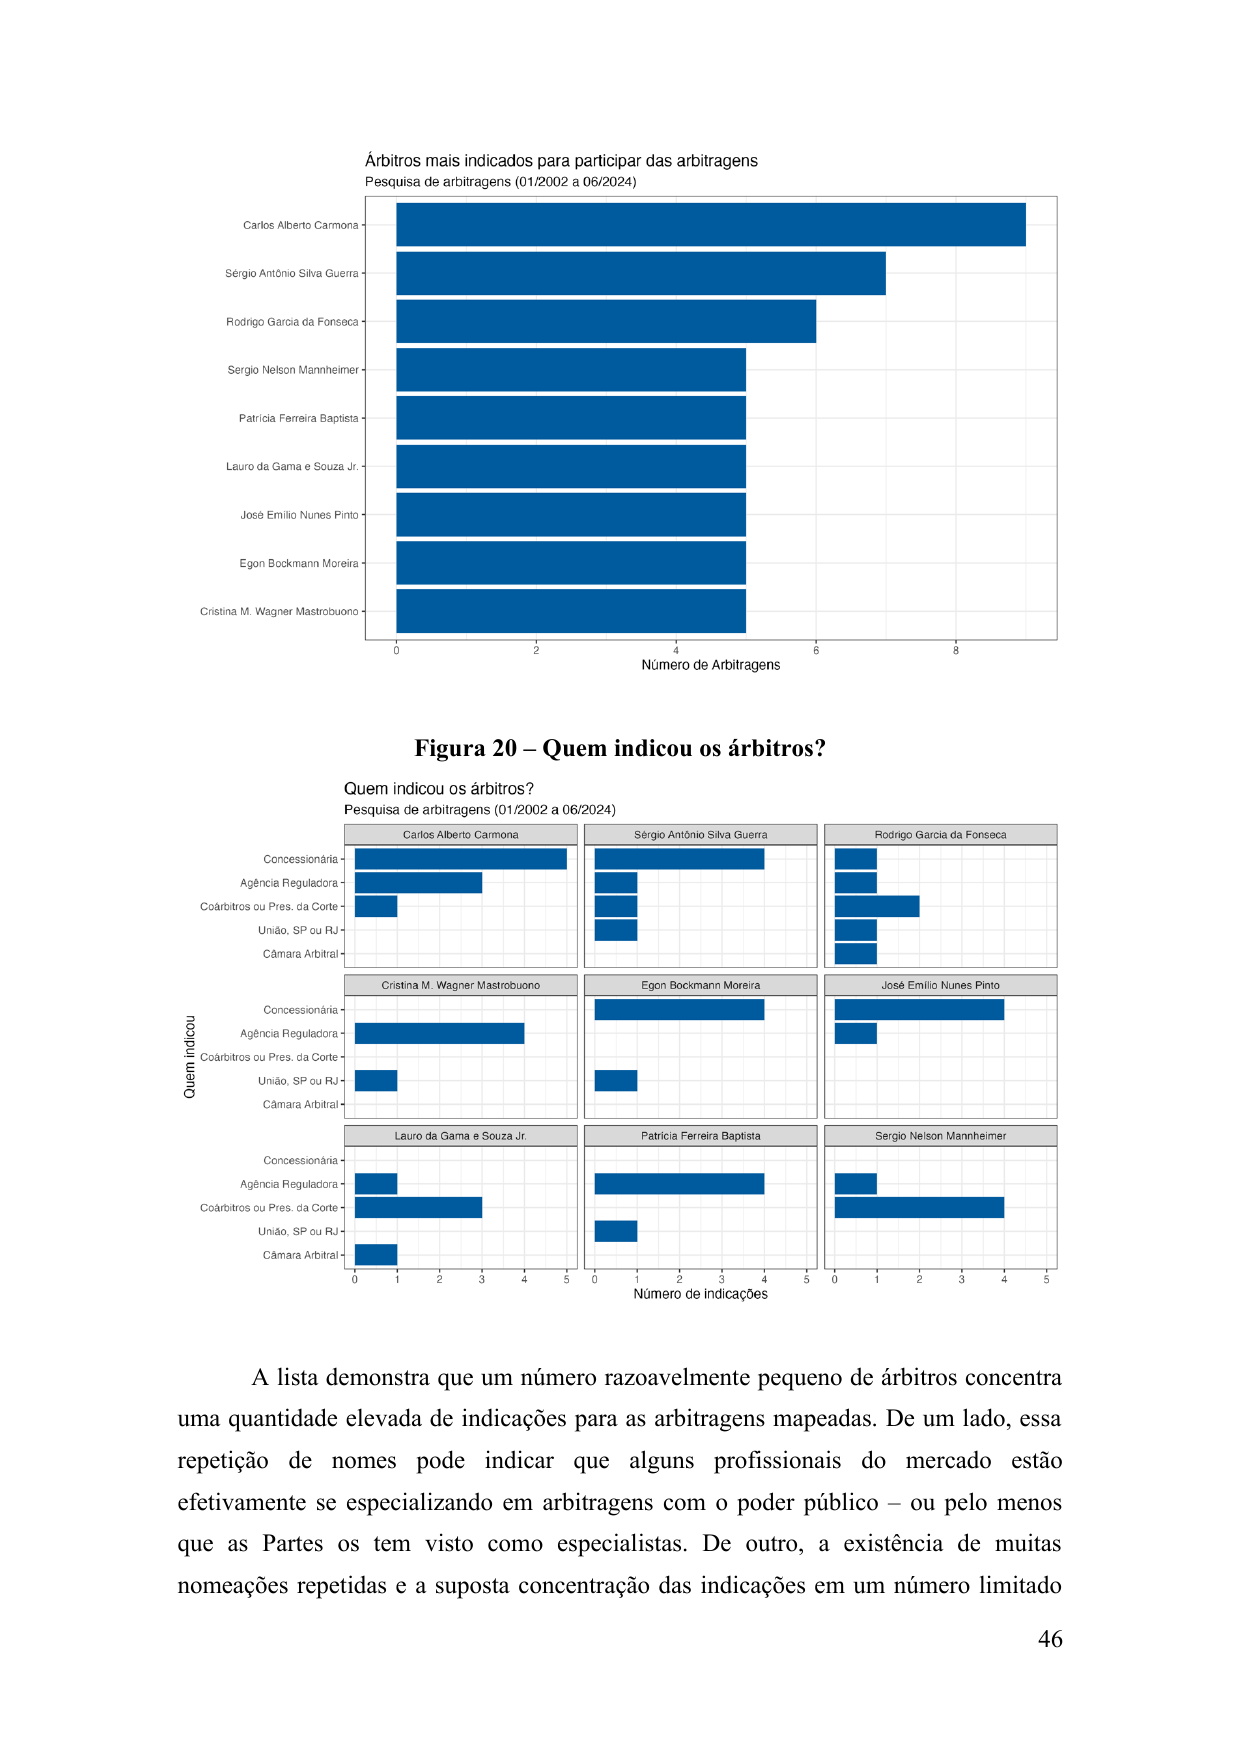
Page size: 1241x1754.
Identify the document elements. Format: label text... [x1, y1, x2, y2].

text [177, 1363, 1063, 1598]
title Figura 20 – Quem indicou os árbitros? [177, 734, 1063, 762]
picture [177, 776, 1063, 1308]
picture [177, 147, 1063, 679]
